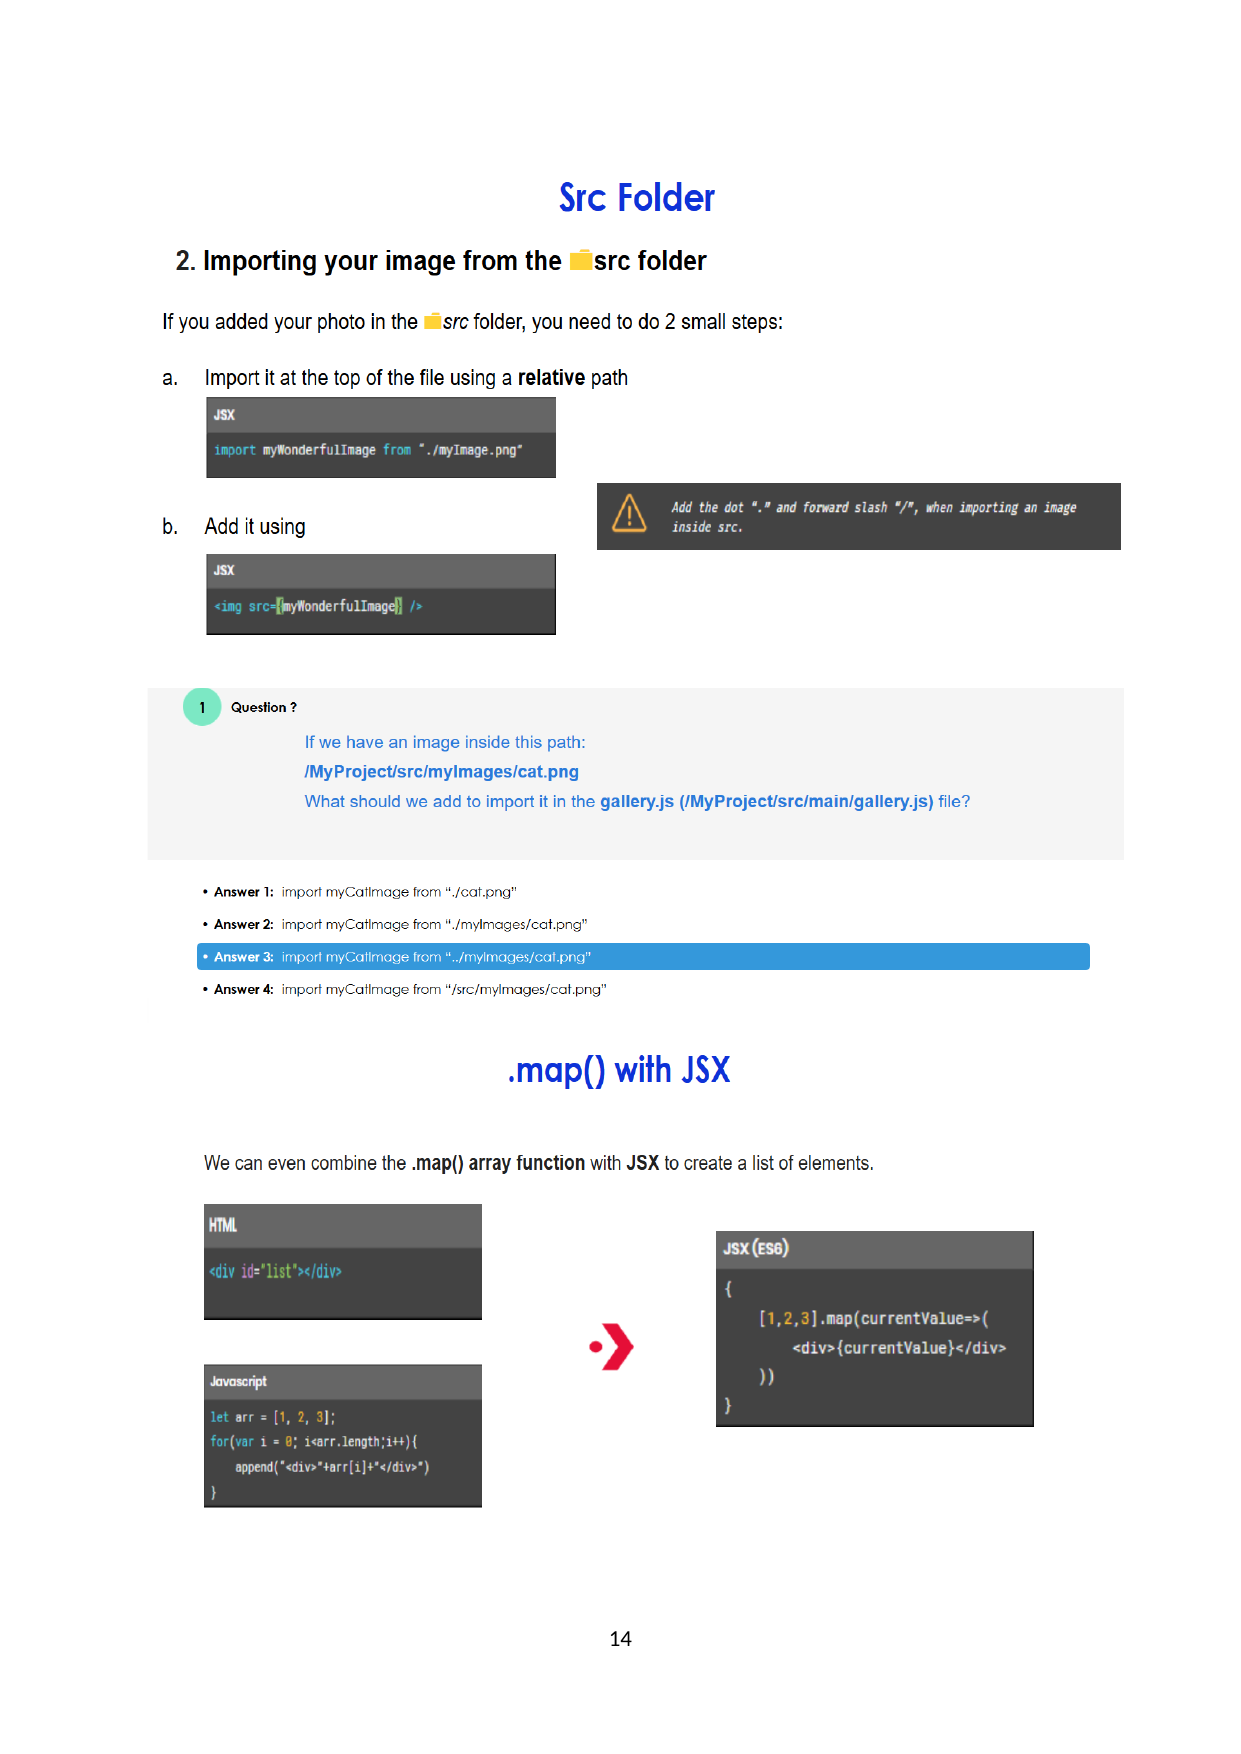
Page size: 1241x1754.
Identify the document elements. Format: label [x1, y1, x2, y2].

picture [147, 1041, 1125, 1532]
picture [147, 147, 1141, 670]
picture [147, 688, 1124, 1023]
